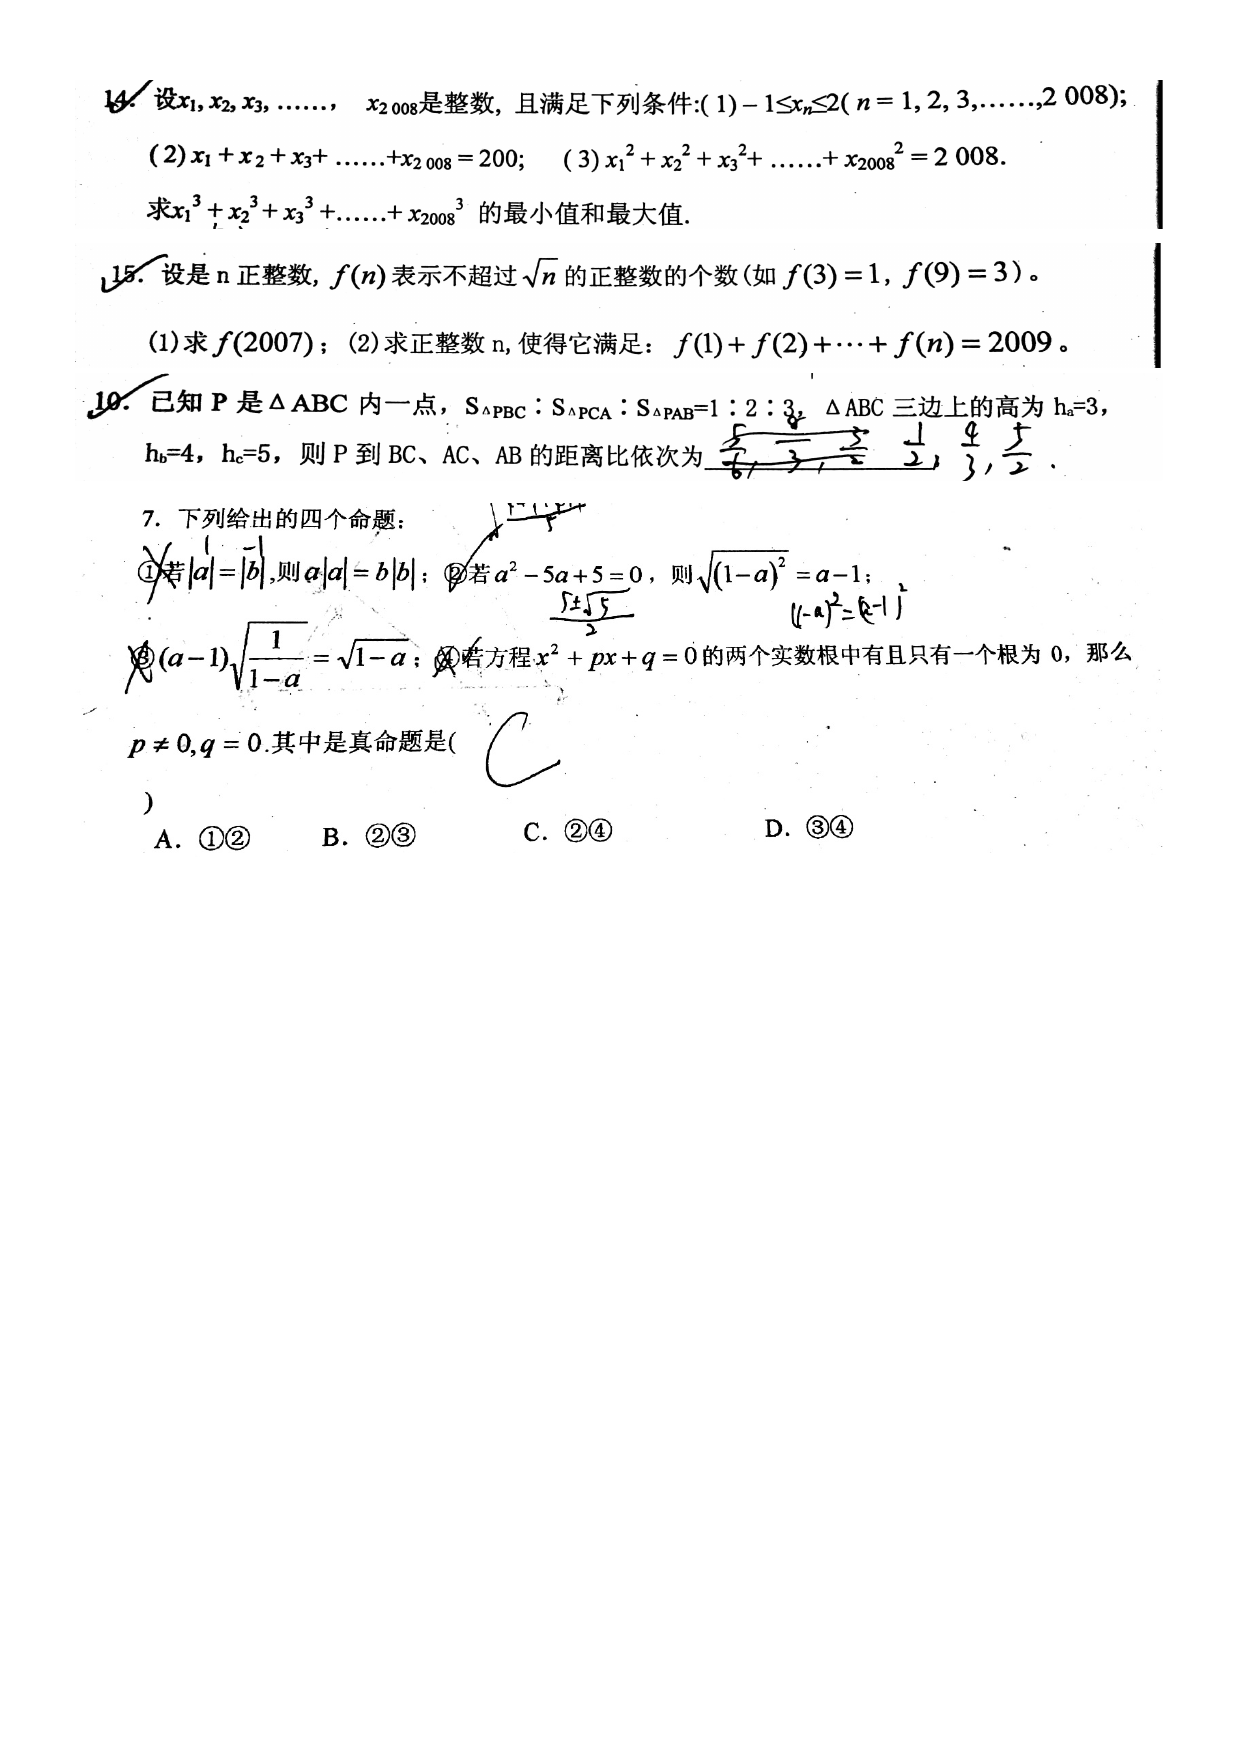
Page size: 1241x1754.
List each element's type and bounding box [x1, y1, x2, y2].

picture [75, 373, 1163, 481]
picture [75, 243, 1163, 368]
picture [75, 503, 1163, 857]
picture [75, 80, 1164, 229]
